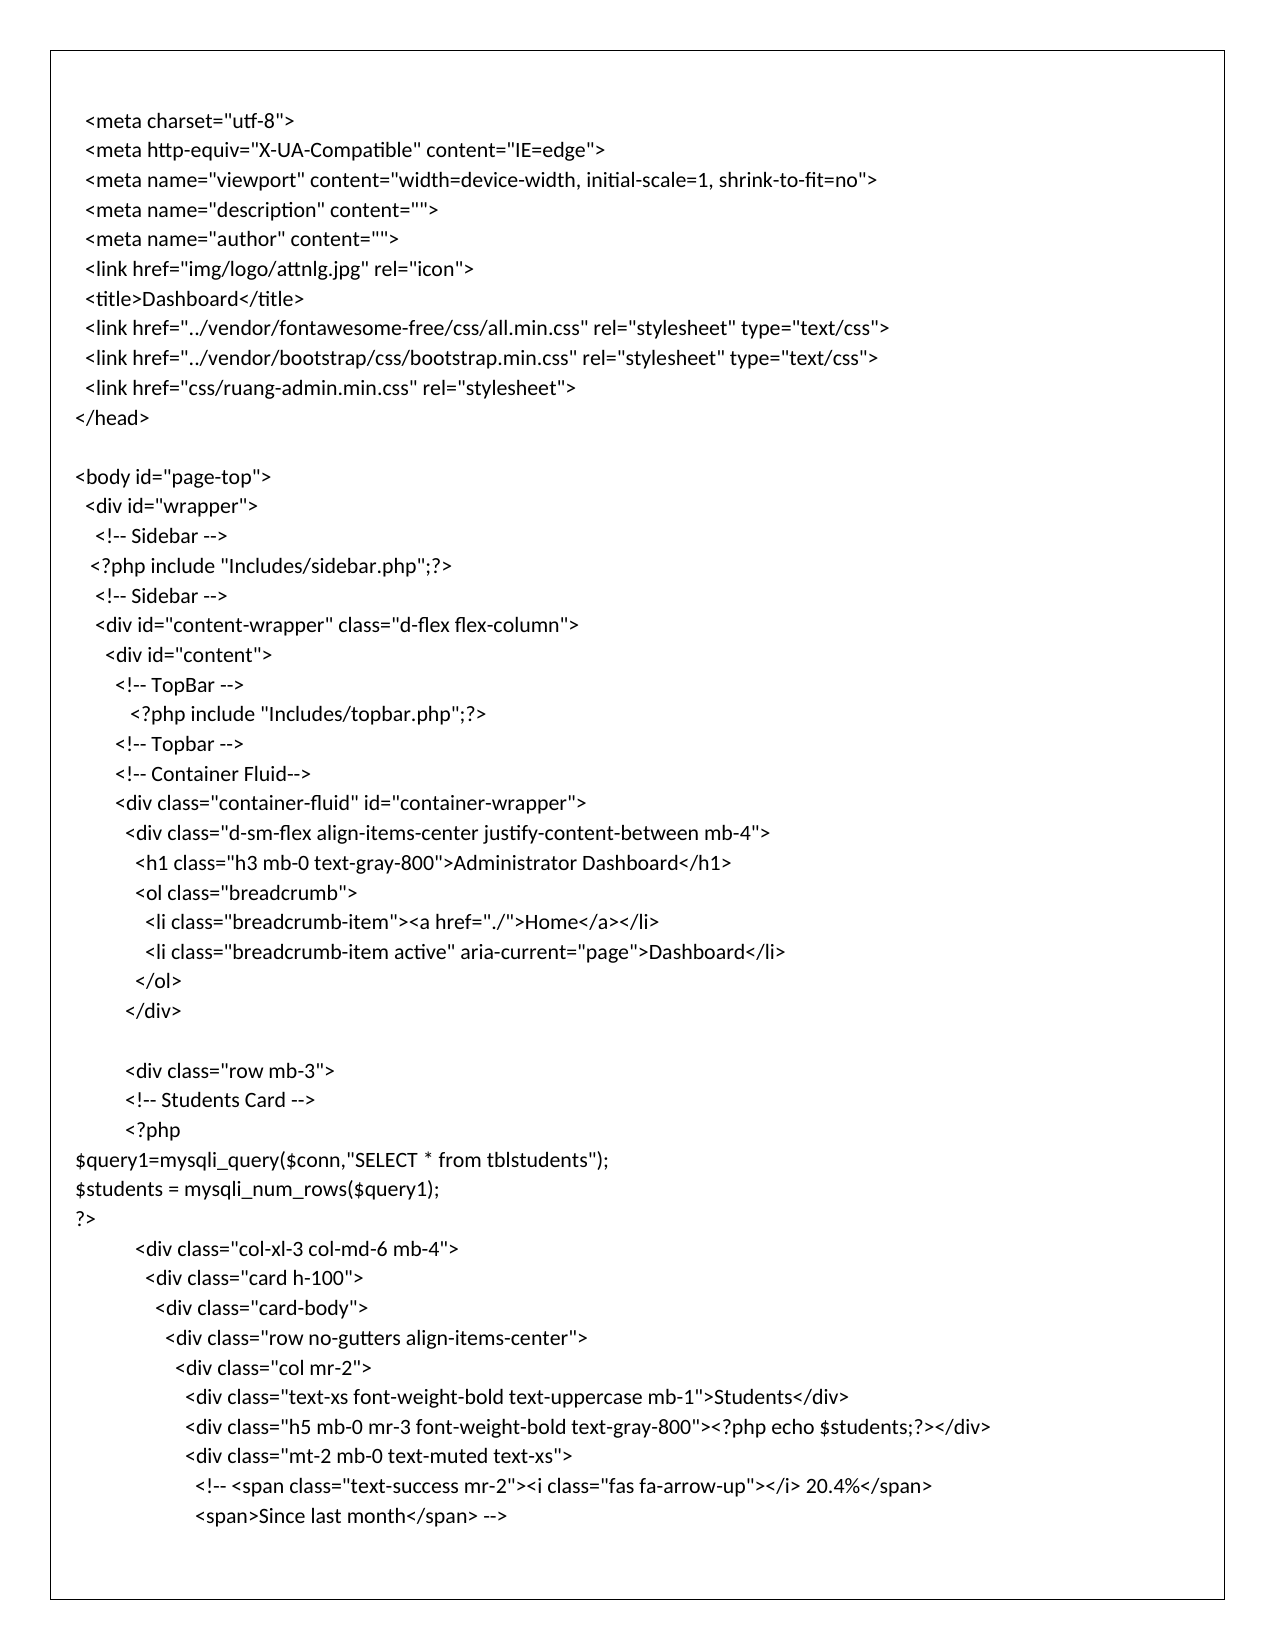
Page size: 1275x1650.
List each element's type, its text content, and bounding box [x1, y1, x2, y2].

text <div class="h5 mb-0 mr-3 font-weight-bold text-gray-800"><?php echo $students;?></div> [75, 1410, 1200, 1440]
text <div id="wrapper"> [75, 490, 1200, 519]
text <!-- Sidebar --> [75, 579, 1200, 608]
text <h1 class="h3 mb-0 text-gray-800">Administrator Dashboard</h1> [75, 846, 1200, 876]
text <div class="col-xl-3 col-md-6 mb-4"> [75, 1232, 1200, 1262]
text <?php include "Includes/topbar.php";?> [75, 697, 1200, 727]
text </ol> [75, 965, 1200, 994]
text <link href="../vendor/fontawesome-free/css/all.min.css" rel="stylesheet" type="text/css"> [75, 312, 1200, 341]
text <div class="row mb-3"> [75, 1054, 1200, 1083]
text <ol class="breadcrumb"> [75, 876, 1200, 905]
text <!-- Topbar --> [75, 727, 1200, 757]
text <meta name="viewport" content="width=device-width, initial-scale=1, shrink-to-fit=no"> [75, 163, 1200, 193]
text <meta http-equiv="X-UA-Compatible" content="IE=edge"> [75, 133, 1200, 163]
text <!-- Container Fluid--> [75, 757, 1200, 787]
text <li class="breadcrumb-item active" aria-current="page">Dashboard</li> [75, 935, 1200, 965]
text <link href="css/ruang-admin.min.css" rel="stylesheet"> [75, 371, 1200, 401]
text <body id="page-top"> [75, 460, 1200, 490]
text <!-- <span class="text-success mr-2"><i class="fas fa-arrow-up"></i> 20.4%</span> [75, 1469, 1200, 1499]
text <div class="col mr-2"> [75, 1351, 1200, 1380]
text <?php [75, 1113, 1200, 1143]
text $students = mysqli_num_rows($query1); [75, 1172, 1200, 1202]
text <link href="img/logo/attnlg.jpg" rel="icon"> [75, 252, 1200, 282]
text </head> [75, 401, 1200, 430]
text <!-- Students Card --> [75, 1083, 1200, 1113]
text ?> [75, 1202, 1200, 1232]
text <li class="breadcrumb-item"><a href="./">Home</a></li> [75, 905, 1200, 935]
text <div class="row no-gutters align-items-center"> [75, 1321, 1200, 1351]
text <div class="d-sm-flex align-items-center justify-content-between mb-4"> [75, 816, 1200, 846]
text <?php include "Includes/sidebar.php";?> [75, 549, 1200, 579]
text <div class="mt-2 mb-0 text-muted text-xs"> [75, 1440, 1200, 1469]
text <title>Dashboard</title> [75, 282, 1200, 312]
text <div class="card-body"> [75, 1291, 1200, 1321]
text <div class="card h-100"> [75, 1262, 1200, 1291]
text <div id="content-wrapper" class="d-flex flex-column"> [75, 608, 1200, 638]
text <div class="container-fluid" id="container-wrapper"> [75, 787, 1200, 816]
text <div class="text-xs font-weight-bold text-uppercase mb-1">Students</div> [75, 1380, 1200, 1410]
text <!-- TopBar --> [75, 668, 1200, 697]
text <meta charset="utf-8"> [75, 104, 1200, 133]
text <link href="../vendor/bootstrap/css/bootstrap.min.css" rel="stylesheet" type="text/css"> [75, 341, 1200, 371]
text <!-- Sidebar --> [75, 519, 1200, 549]
text <span>Since last month</span> --> [75, 1499, 1200, 1529]
text </div> [75, 994, 1200, 1024]
text <div id="content"> [75, 638, 1200, 668]
text <meta name="description" content=""> [75, 193, 1200, 222]
text <meta name="author" content=""> [75, 222, 1200, 252]
text $query1=mysqli_query($conn,"SELECT * from tblstudents"); [75, 1143, 1200, 1172]
